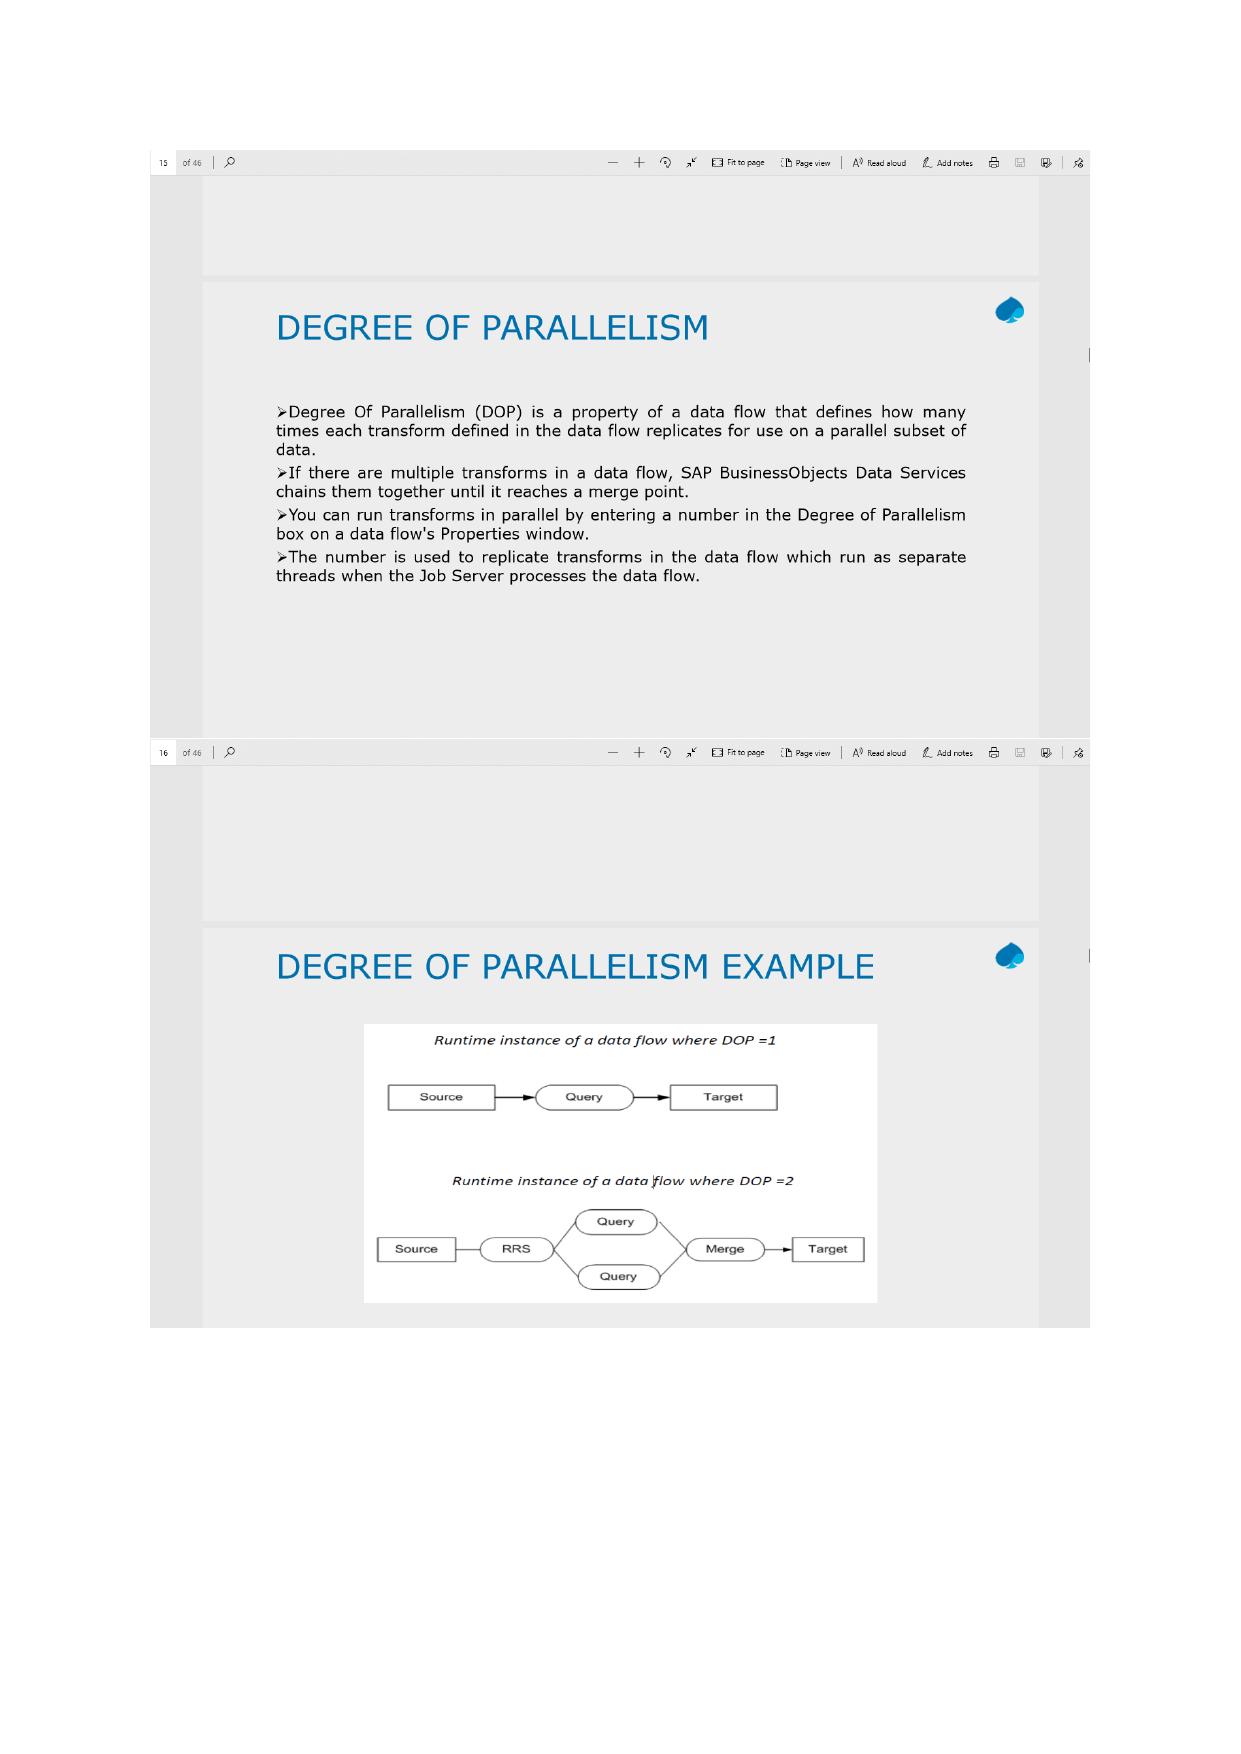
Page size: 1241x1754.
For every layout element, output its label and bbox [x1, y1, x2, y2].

picture [150, 150, 1091, 738]
picture [150, 739, 1091, 1328]
